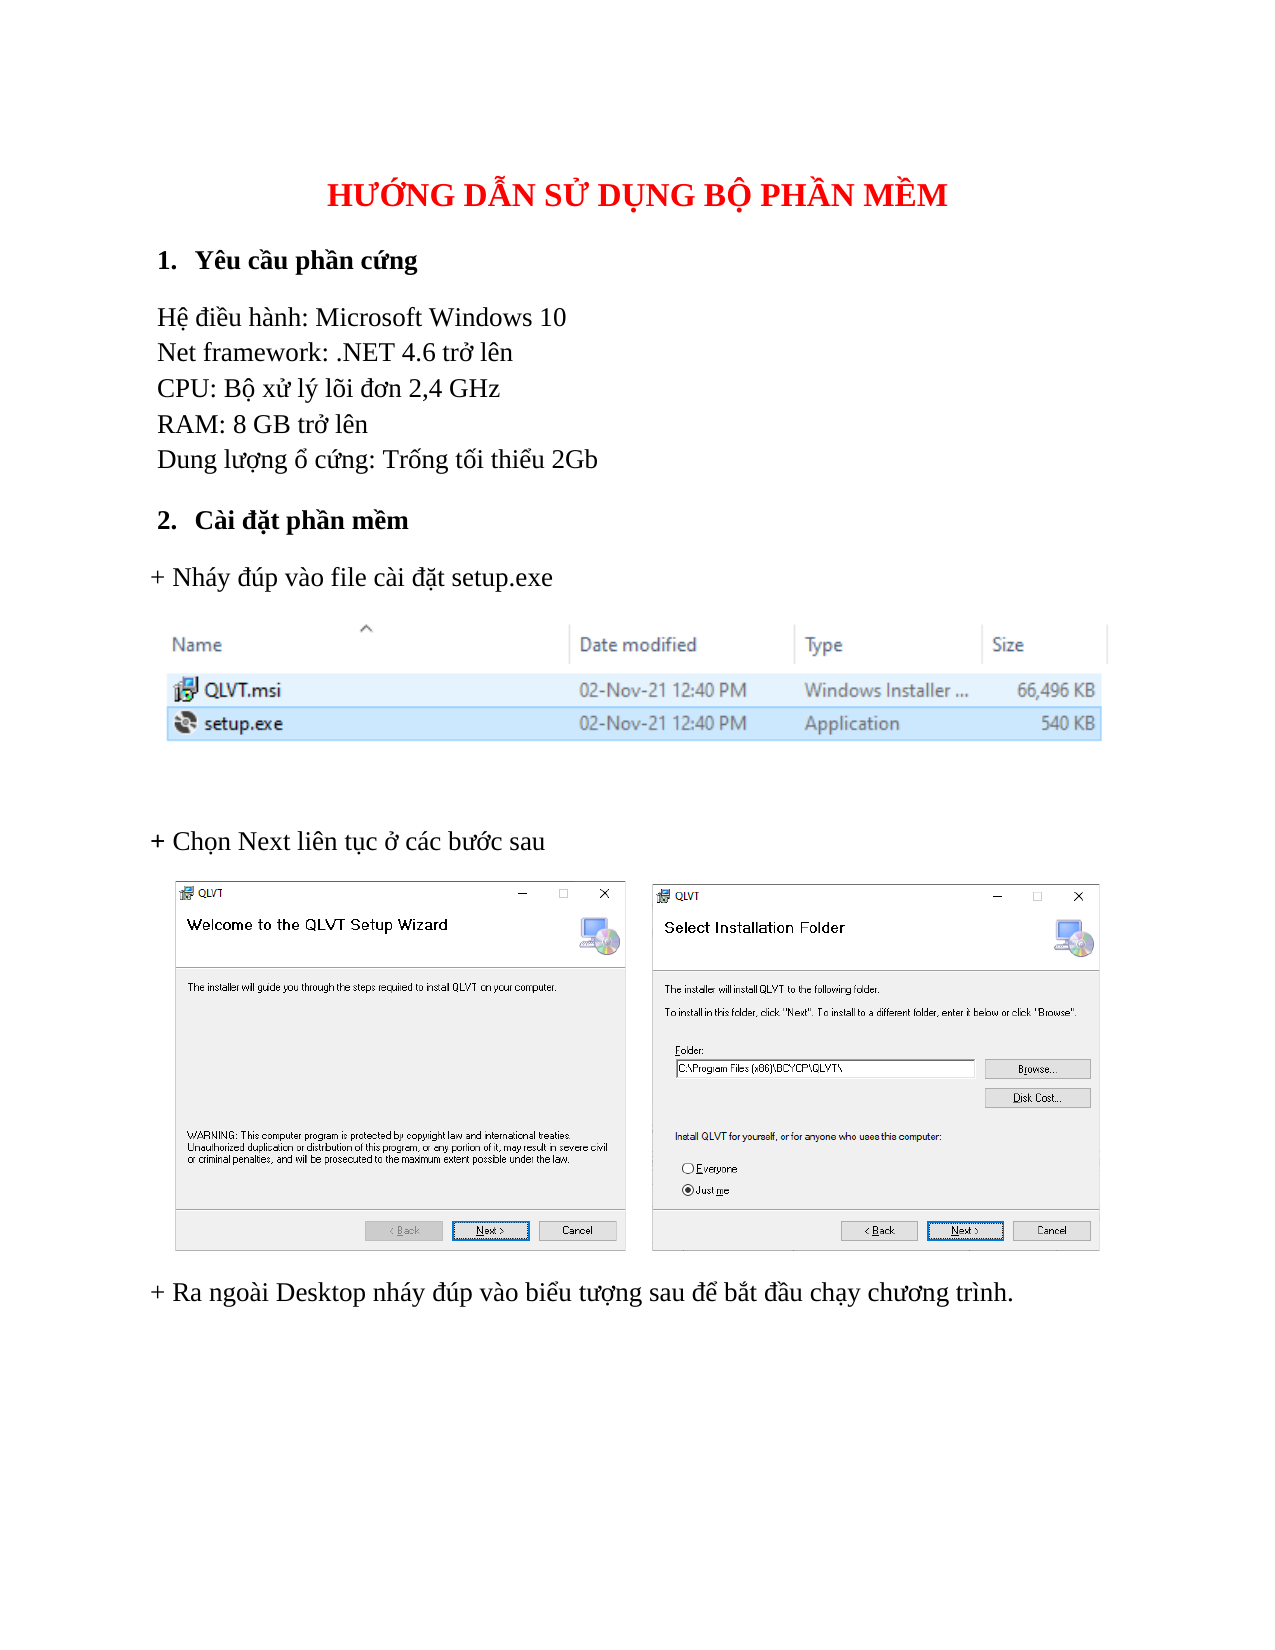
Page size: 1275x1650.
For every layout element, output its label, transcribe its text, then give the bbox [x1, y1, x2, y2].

text RAM: 8 GB trở lên [157, 408, 1125, 439]
text + Nháy đúp vào file cài đặt setup.exe [150, 561, 1125, 592]
list Yêu cầu phần cứng [157, 244, 1125, 275]
subtitle HƯỚNG DẪN SỬ DỤNG BỘ PHẦN MỀM [150, 175, 1125, 213]
text Hệ điều hành: Microsoft Windows 10 [157, 301, 1125, 332]
text + Chọn Next liên tục ở các bước sau [150, 825, 1125, 856]
text Net framework: .NET 4.6 trở lên [157, 336, 1125, 367]
picture [652, 884, 1100, 1251]
text + Ra ngoài Desktop nháy đúp vào biểu tượng sau để bắt đầu chạy chương trình. [150, 1276, 1125, 1307]
picture [175, 881, 626, 1251]
text Dung lượng ổ cứng: Trống tối thiểu 2Gb [157, 443, 1125, 475]
list Cài đặt phần mềm [157, 504, 1125, 535]
text CPU: Bộ xử lý lõi đơn 2,4 GHz [157, 372, 1125, 403]
picture [150, 617, 1116, 801]
